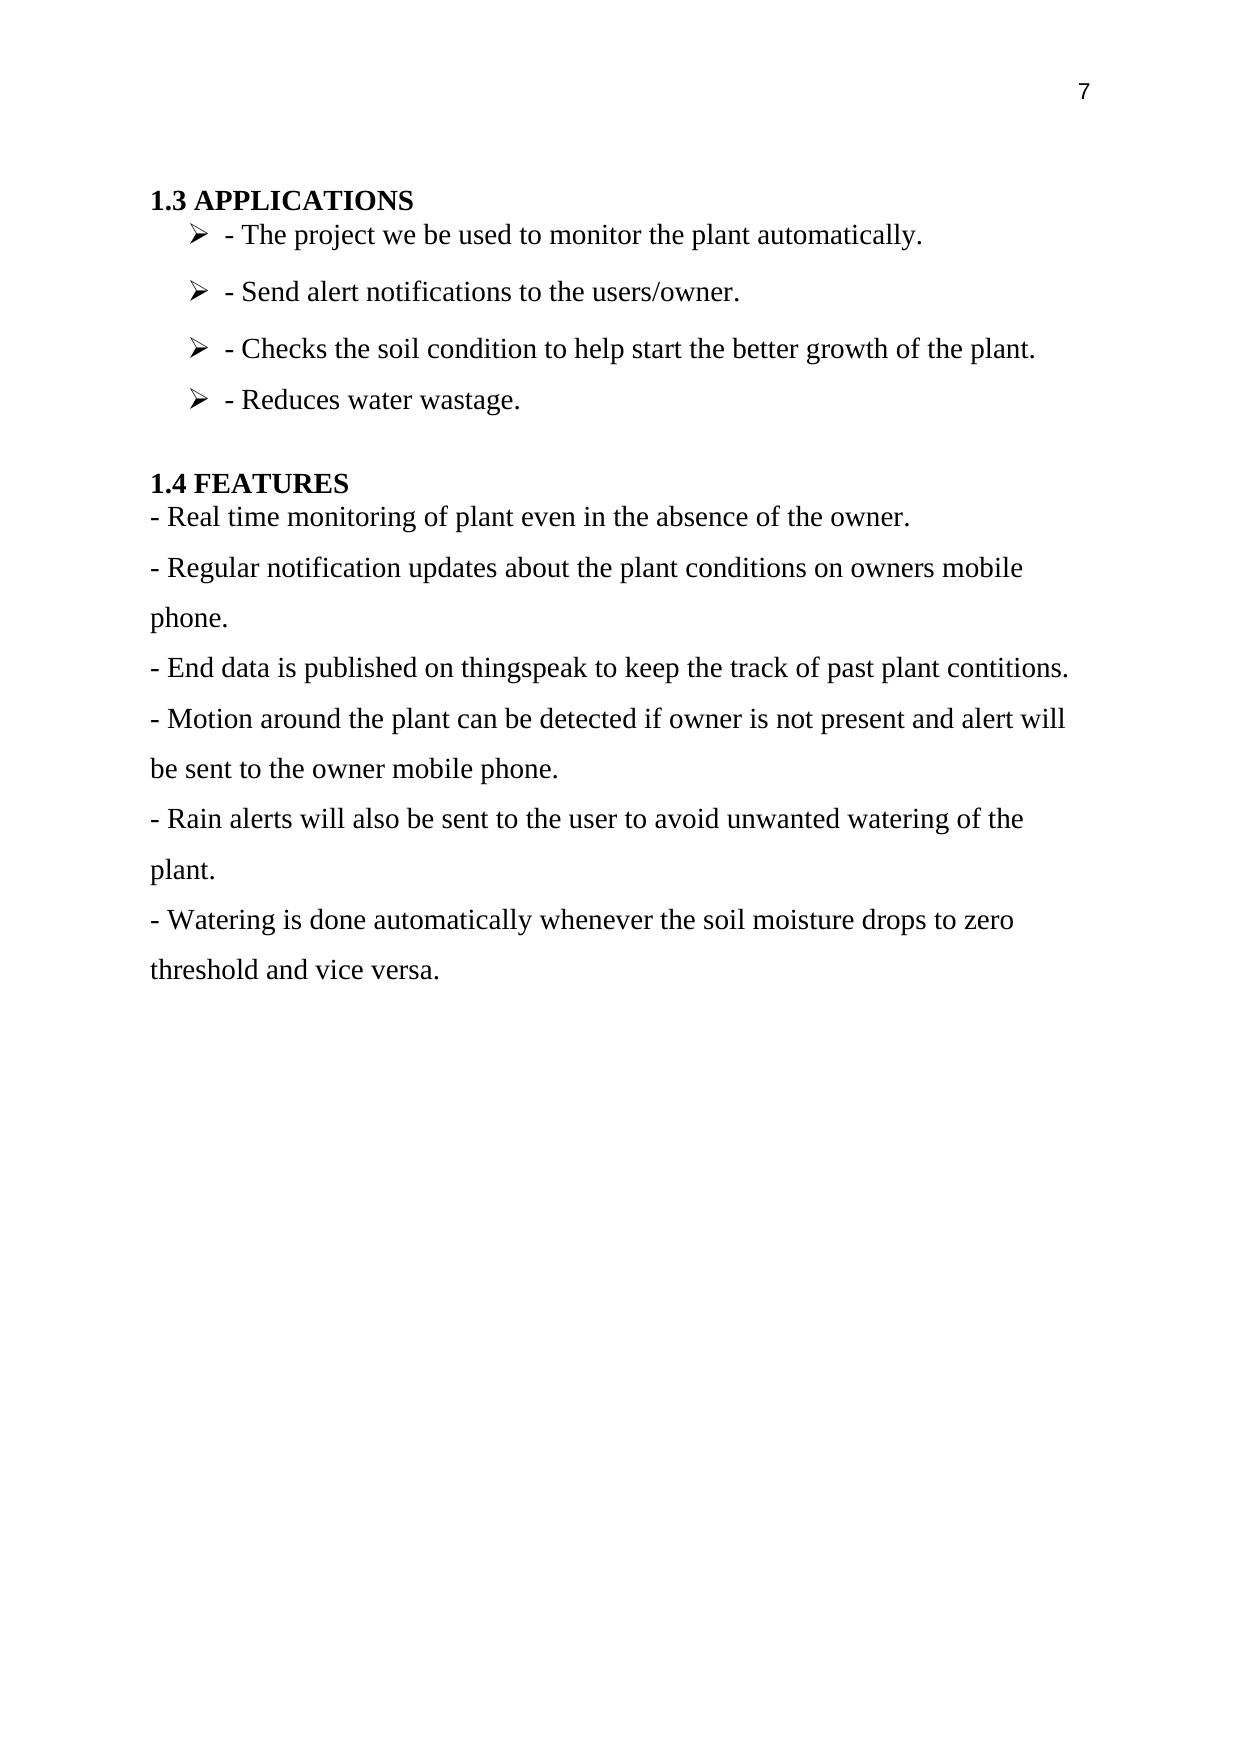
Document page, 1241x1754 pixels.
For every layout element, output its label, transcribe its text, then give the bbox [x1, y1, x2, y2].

text - Rain alerts will also be sent to the user to avoid unwanted watering of the plant. [150, 801, 1090, 885]
text 1.3 APPLICATIONS [150, 183, 1090, 217]
list - Send alert notifications to the users/owner. [187, 274, 1090, 308]
text - End data is published on thingspeak to keep the track of past plant contitions. [150, 651, 1090, 684]
text - Regular notification updates about the plant conditions on owners mobile phone. [150, 550, 1090, 634]
text - Motion around the plant can be detected if owner is not present and alert will be sent to the owner mobile phone. [150, 701, 1090, 785]
text - Real time monitoring of plant even in the absence of the owner. [150, 499, 1090, 533]
text - Watering is done automatically whenever the soil moisture drops to zero threshold and vice versa. [150, 902, 1090, 986]
list - Reduces water wastage. [187, 382, 1090, 416]
list - Checks the soil condition to help start the better growth of the plant. [187, 332, 1090, 365]
list - The project we be used to monitor the plant automatically. [187, 217, 1090, 251]
text 1.4 FEATURES [150, 466, 1090, 499]
